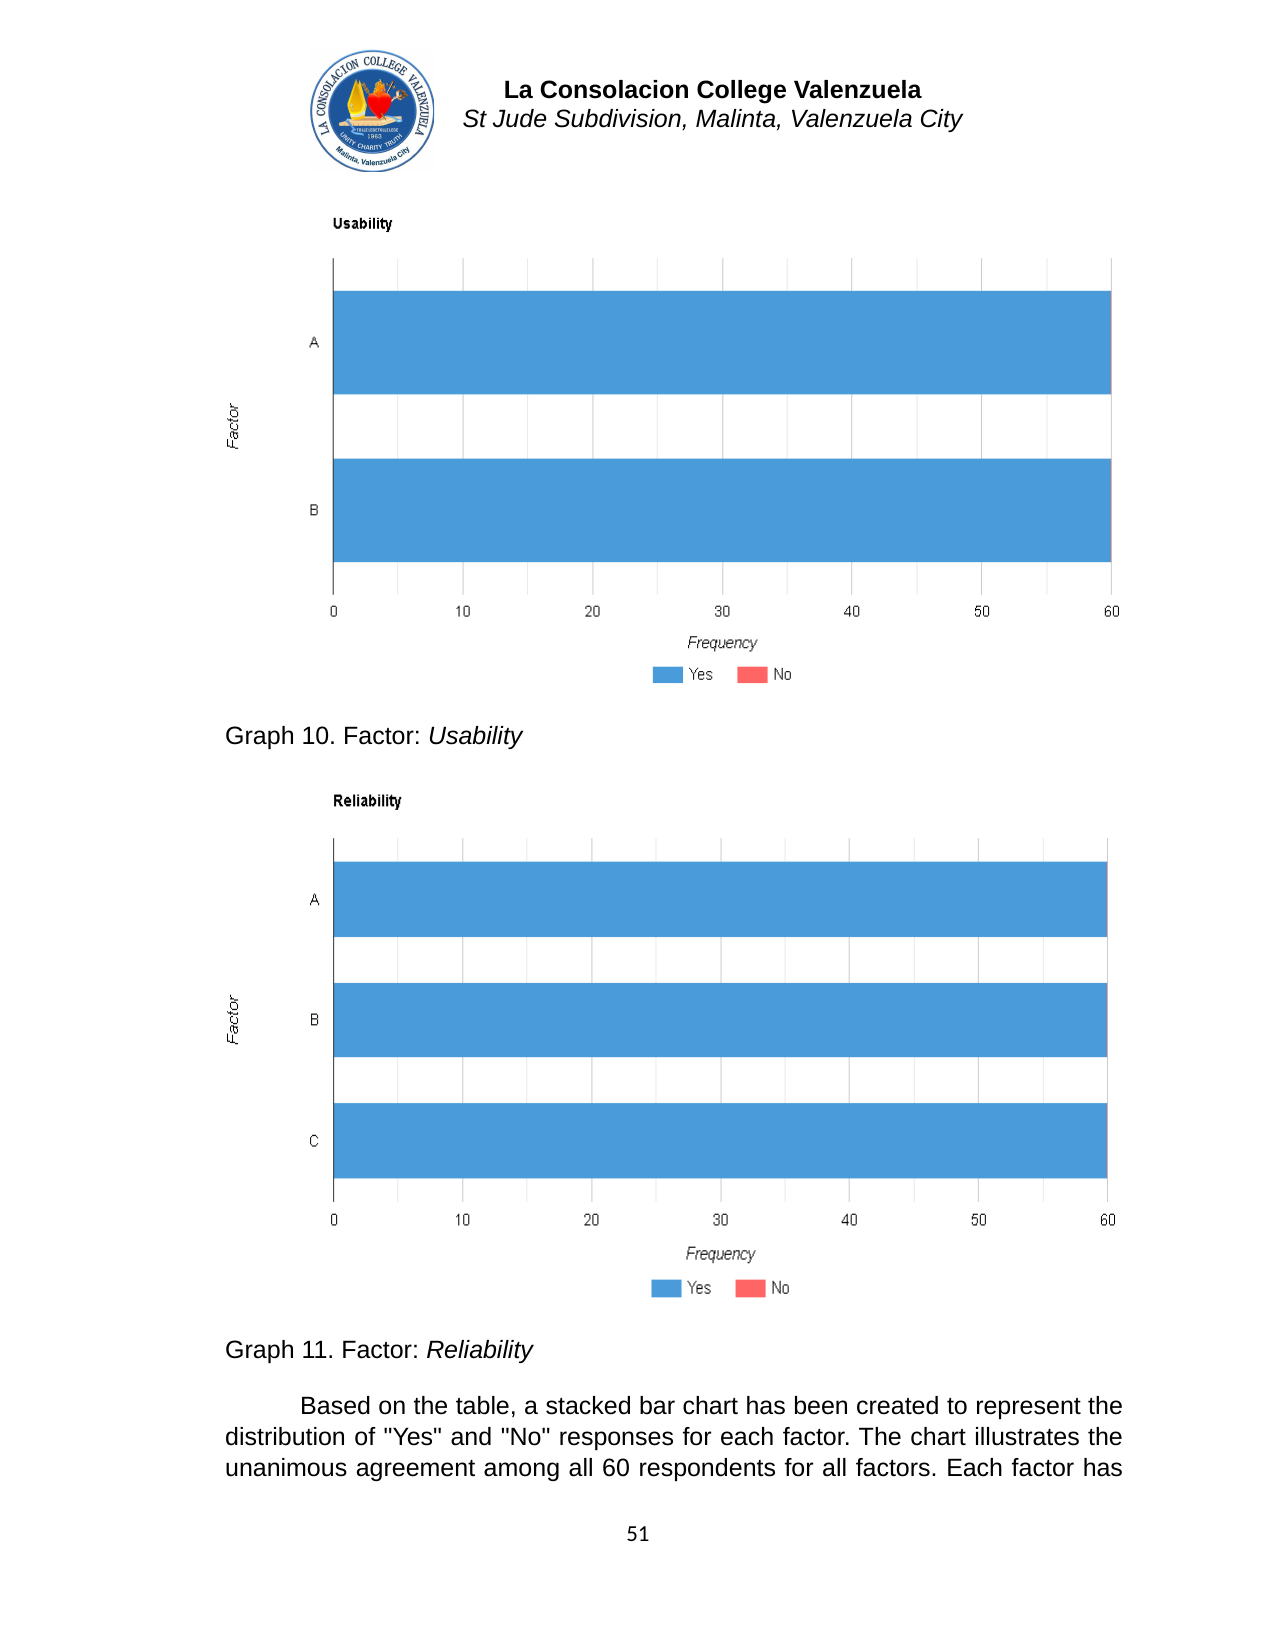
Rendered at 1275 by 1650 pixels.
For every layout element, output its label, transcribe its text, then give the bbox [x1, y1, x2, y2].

text Graph 11. Factor: Reliability [150, 1335, 1125, 1363]
picture [225, 207, 1125, 694]
text Graph 10. Factor: Usability [150, 721, 1125, 750]
picture [225, 777, 1120, 1308]
picture [309, 49, 435, 172]
